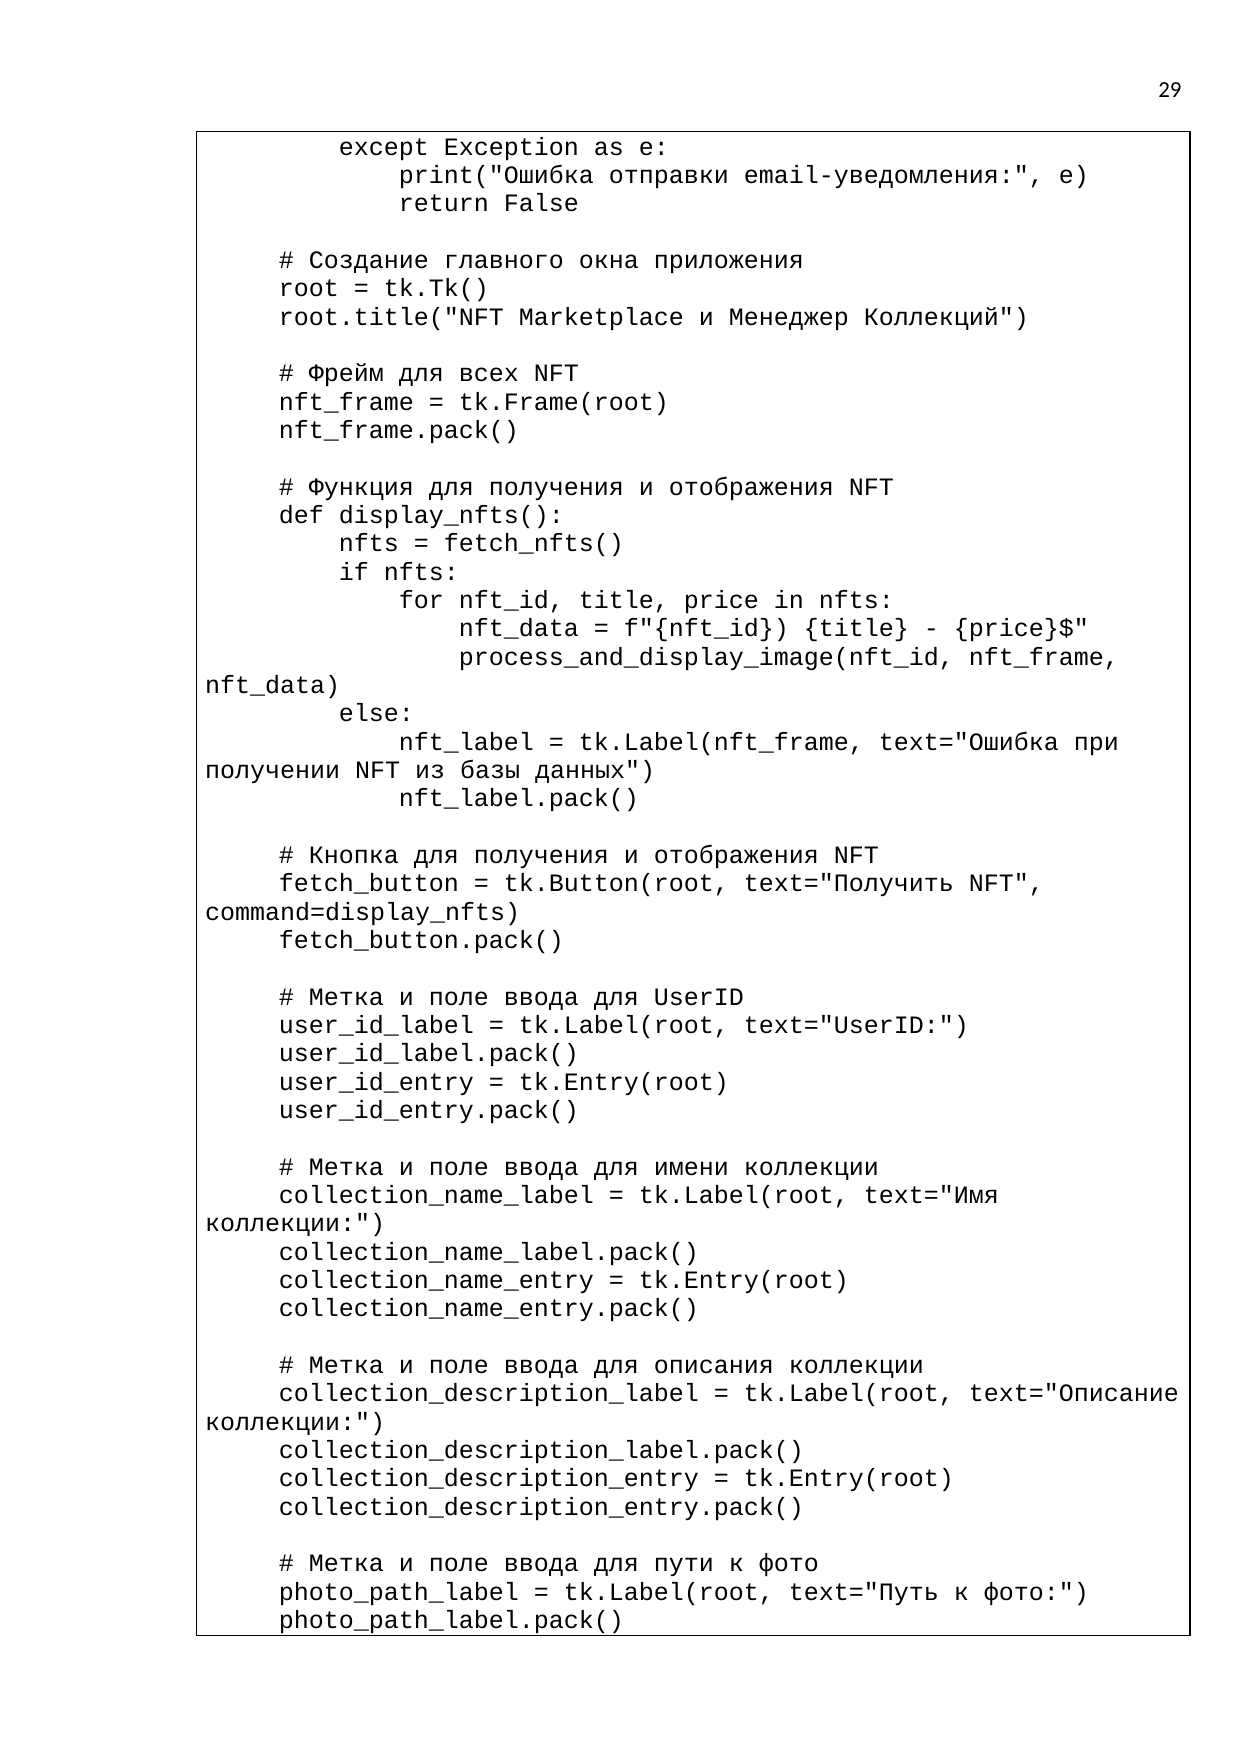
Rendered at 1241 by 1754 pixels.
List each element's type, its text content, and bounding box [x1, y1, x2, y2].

text root.title("NFT Marketplace и Менеджер Коллекций") [197, 301, 1189, 332]
text collection_name_label.pack() [197, 1236, 1189, 1264]
text collection_description_entry = tk.Entry(root) [197, 1463, 1189, 1491]
text # Метка и поле ввода для UserID [197, 981, 1189, 1009]
text root = tk.Tk() [197, 273, 1189, 301]
text user_id_label = tk.Label(root, text="UserID:") [197, 1009, 1189, 1038]
text if nfts: [197, 556, 1189, 584]
text # Метка и поле ввода для имени коллекции [197, 1151, 1189, 1179]
text collection_name_label = tk.Label(root, text="Имя коллекции:") [197, 1179, 1189, 1236]
text # Кнопка для получения и отображения NFT [197, 839, 1189, 868]
text collection_name_entry.pack() [197, 1293, 1189, 1324]
text # Создание главного окна приложения [197, 244, 1189, 273]
text collection_name_entry = tk.Entry(root) [197, 1264, 1189, 1293]
text photo_path_label = tk.Label(root, text="Путь к фото:") [197, 1576, 1189, 1604]
text user_id_entry = tk.Entry(root) [197, 1066, 1189, 1094]
text print("Ошибка отправки email-уведомления:", e) [197, 159, 1189, 188]
text nft_frame.pack() [197, 414, 1189, 446]
text nft_label.pack() [197, 783, 1189, 814]
text nft_frame = tk.Frame(root) [197, 386, 1189, 414]
text nfts = fetch_nfts() [197, 528, 1189, 556]
text # Фрейм для всех NFT [197, 358, 1189, 386]
text user_id_label.pack() [197, 1038, 1189, 1066]
text user_id_entry.pack() [197, 1094, 1189, 1126]
text # Метка и поле ввода для пути к фото [197, 1548, 1189, 1576]
text return False [197, 188, 1189, 219]
text except Exception as e: [197, 132, 1189, 159]
text nft_label = tk.Label(nft_frame, text="Ошибка при получении NFT из базы данных") [197, 726, 1189, 783]
text fetch_button.pack() [197, 924, 1189, 956]
text collection_description_label = tk.Label(root, text="Описание коллекции:") [197, 1378, 1189, 1434]
text for nft_id, title, price in nfts: [197, 584, 1189, 613]
text collection_description_label.pack() [197, 1434, 1189, 1463]
text else: [197, 698, 1189, 726]
text # Метка и поле ввода для описания коллекции [197, 1349, 1189, 1378]
text fetch_button = tk.Button(root, text="Получить NFT", command=display_nfts) [197, 868, 1189, 924]
text # Функция для получения и отображения NFT [197, 471, 1189, 499]
text def display_nfts(): [197, 499, 1189, 528]
text process_and_display_image(nft_id, nft_frame, nft_data) [197, 641, 1189, 698]
text photo_path_label.pack() [197, 1604, 1189, 1635]
text collection_description_entry.pack() [197, 1491, 1189, 1522]
text nft_data = f"{nft_id}) {title} - {price}$" [197, 613, 1189, 641]
